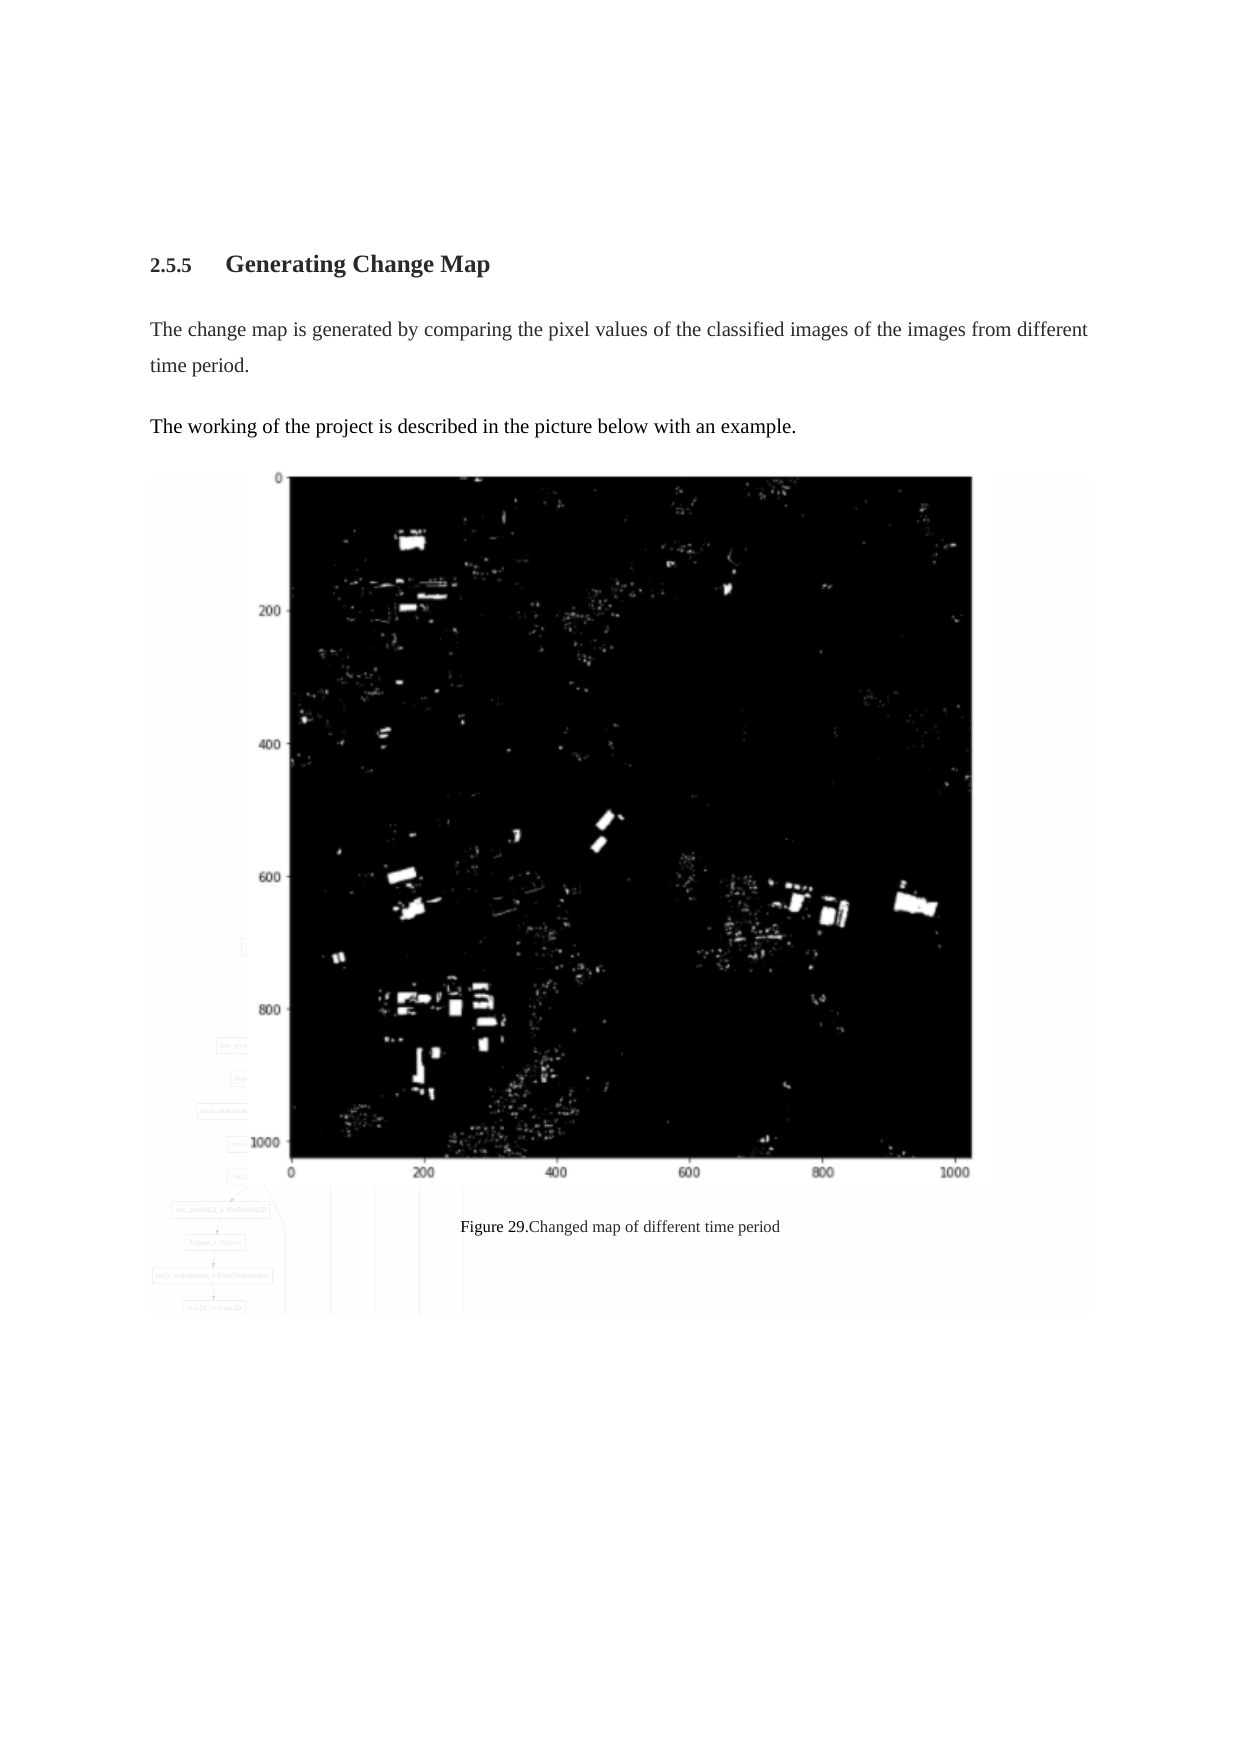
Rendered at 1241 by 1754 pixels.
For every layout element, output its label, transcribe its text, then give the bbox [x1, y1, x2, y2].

text Figure 29.Changed map of different time period [150, 1217, 1090, 1236]
text The change map is generated by comparing the pixel values of the classified images of the images from different time period. [150, 317, 1090, 377]
text The working of the project is described in the picture below with an example. [150, 414, 1090, 438]
list Generating Change Map [150, 249, 1090, 278]
picture [246, 467, 994, 1186]
